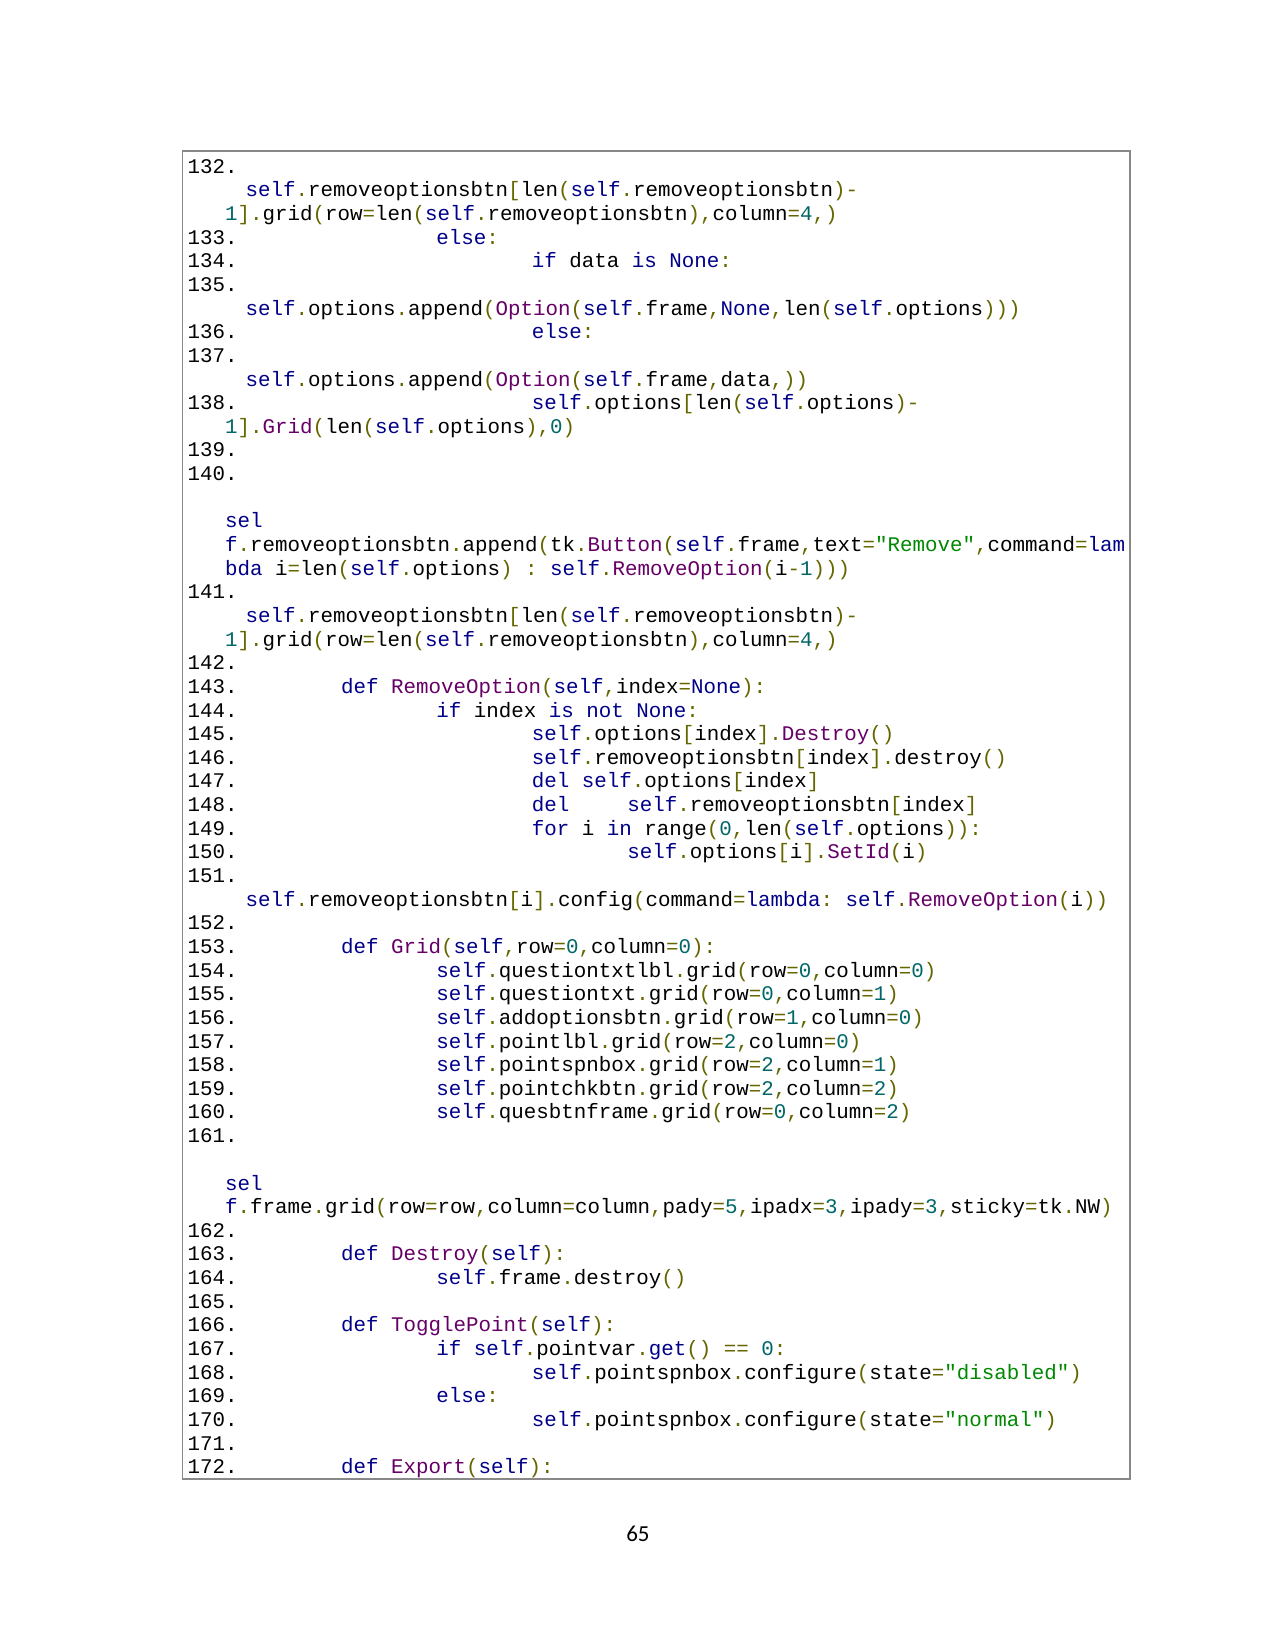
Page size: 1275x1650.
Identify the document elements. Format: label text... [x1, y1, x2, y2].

list self.frame.grid(row=row,column=column,pady=5,ipadx=3,ipady=3,sticky=tk.NW) [183, 1119, 1129, 1220]
list self.removeoptionsbtn[index].destroy() [183, 741, 1129, 765]
list self.options.append(Option(self.frame,None,len(self.options))) [183, 268, 1129, 316]
list else: [183, 1379, 1129, 1403]
list self.options[i].SetId(i) [183, 836, 1129, 859]
list self.questiontxtlbl.grid(row=0,column=0) [183, 954, 1129, 978]
list del self.removeoptionsbtn[index] [183, 788, 1129, 812]
list self.options.append(Option(self.frame,data,)) [183, 339, 1129, 386]
list self.options[index].Destroy() [183, 717, 1129, 741]
list def Destroy(self): [183, 1238, 1129, 1261]
list else: [183, 316, 1129, 339]
list self.removeoptionsbtn[i].config(command=lambda: self.RemoveOption(i)) [183, 859, 1129, 912]
list del self.options[index] [183, 765, 1129, 788]
list if data is None: [183, 244, 1129, 268]
list self.pointchkbtn.grid(row=2,column=2) [183, 1072, 1129, 1096]
list def TogglePoint(self): [183, 1309, 1129, 1332]
list self.pointspnbox.grid(row=2,column=1) [183, 1048, 1129, 1072]
list self.pointspnbox.configure(state="normal") [183, 1403, 1129, 1433]
list def Grid(self,row=0,column=0): [183, 930, 1129, 954]
list self.options[len(self.options)-1].Grid(len(self.options),0) [183, 386, 1129, 439]
list else: [183, 221, 1129, 244]
list def RemoveOption(self,index=None): [183, 670, 1129, 694]
list self.removeoptionsbtn[len(self.removeoptionsbtn)-1].grid(row=len(self.removeoptionsbtn),column=4,) [183, 576, 1129, 652]
list self.questiontxt.grid(row=0,column=1) [183, 978, 1129, 1001]
list if self.pointvar.get() == 0: [183, 1332, 1129, 1356]
list def Export(self): [183, 1451, 1129, 1478]
list self.removeoptionsbtn[len(self.removeoptionsbtn)-1].grid(row=len(self.removeoptionsbtn),column=4,) [183, 152, 1129, 221]
list self.addoptionsbtn.grid(row=1,column=0) [183, 1001, 1129, 1025]
list self.removeoptionsbtn.append(tk.Button(self.frame,text="Remove",command=lambda i=len(self.options) : self.RemoveOption(i-1))) [183, 457, 1129, 576]
list self.frame.destroy() [183, 1261, 1129, 1291]
list self.pointspnbox.configure(state="disabled") [183, 1356, 1129, 1379]
list for i in range(0,len(self.options)): [183, 812, 1129, 836]
list self.quesbtnframe.grid(row=0,column=2) [183, 1096, 1129, 1119]
list if index is not None: [183, 694, 1129, 717]
list self.pointlbl.grid(row=2,column=0) [183, 1025, 1129, 1048]
